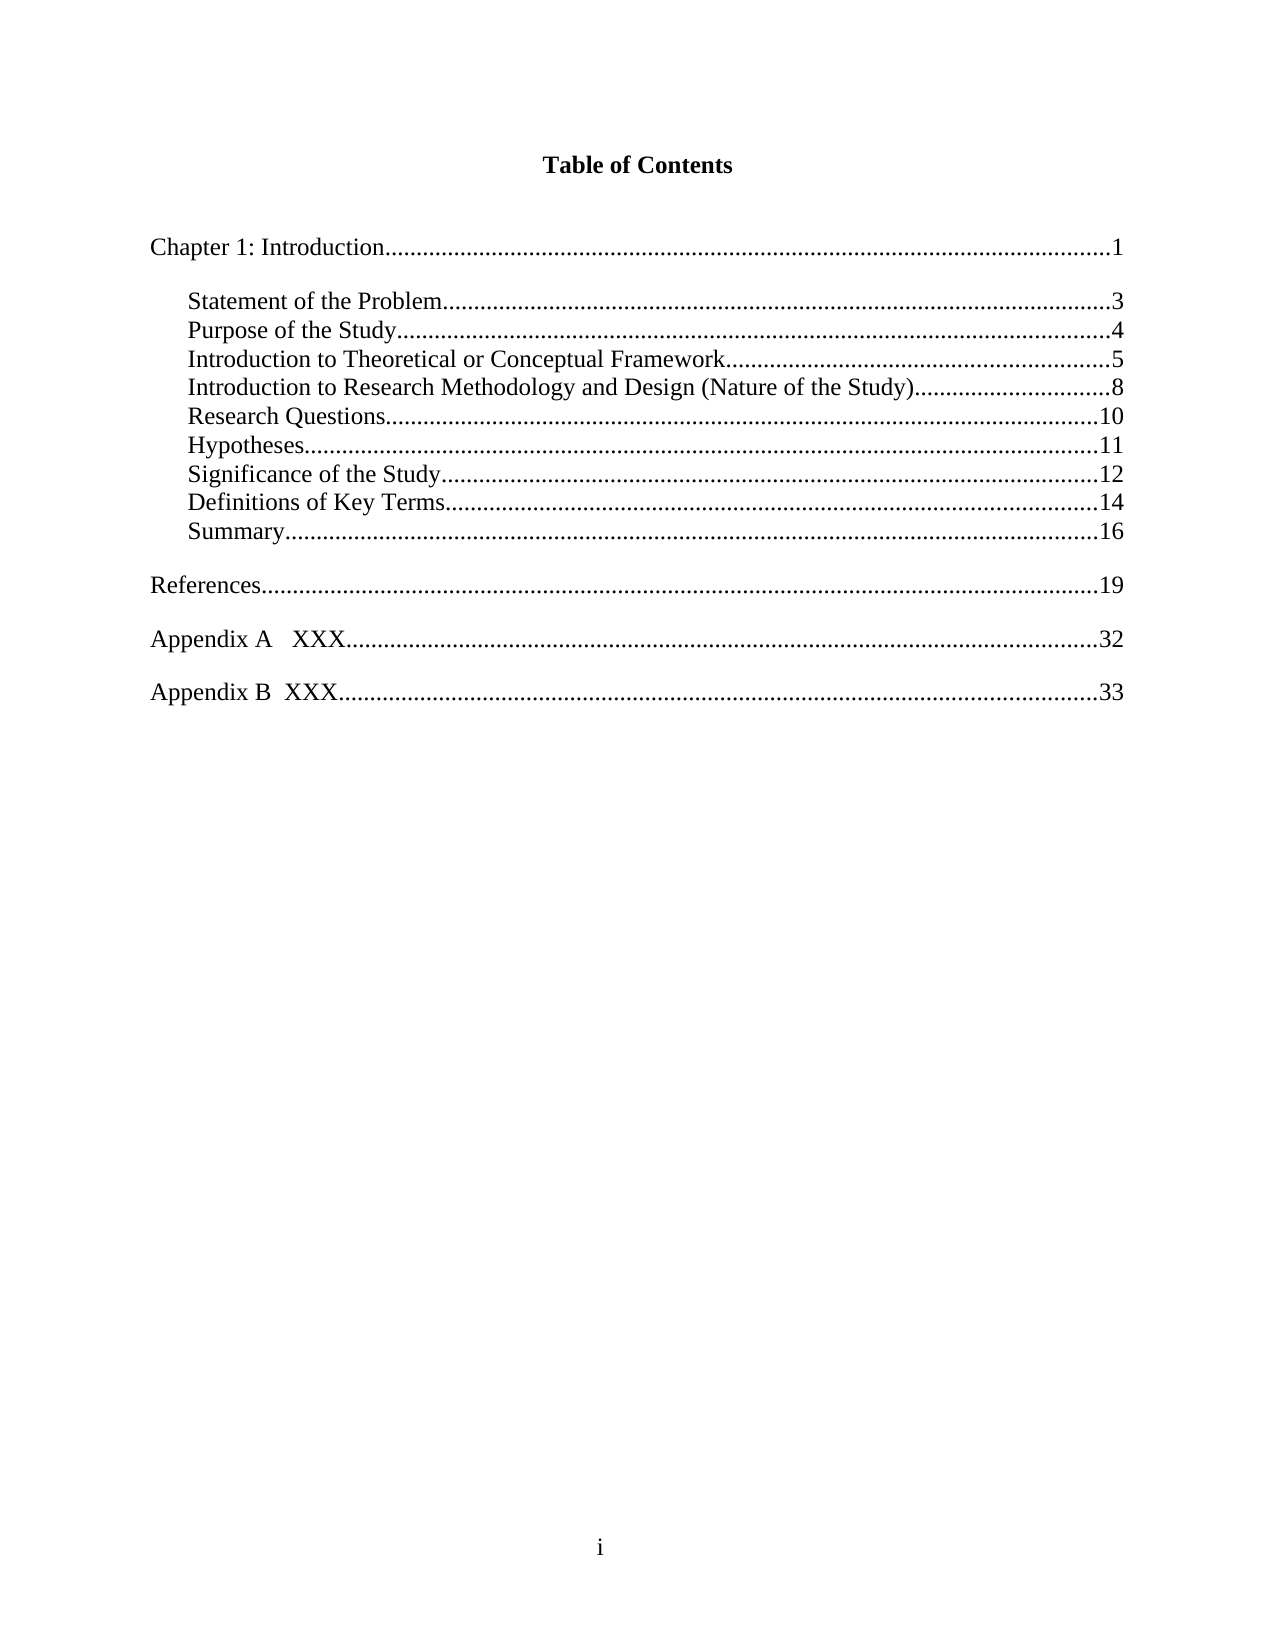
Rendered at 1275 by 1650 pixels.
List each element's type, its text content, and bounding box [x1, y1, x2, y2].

text Introduction to Theoretical or Conceptual Framework 5 [187, 344, 1125, 372]
text References 19 [150, 570, 1125, 599]
text Research Questions 10 [187, 401, 1125, 430]
text Statement of the Problem 3 [187, 286, 1125, 315]
text Summary 16 [187, 516, 1125, 545]
text Appendix A XXX 32 [150, 624, 1125, 652]
text Purpose of the Study 4 [187, 315, 1125, 344]
text Significance of the Study 12 [187, 459, 1125, 487]
text Table of Contents [150, 150, 1125, 179]
text Definitions of Key Terms 14 [187, 487, 1125, 516]
text Chapter 1: Introduction 1 [150, 232, 1125, 261]
text Introduction to Research Methodology and Design (Nature of the Study) 8 [187, 372, 1125, 401]
text Hypotheses 11 [187, 430, 1125, 459]
text Appendix B XXX 33 [150, 677, 1125, 706]
